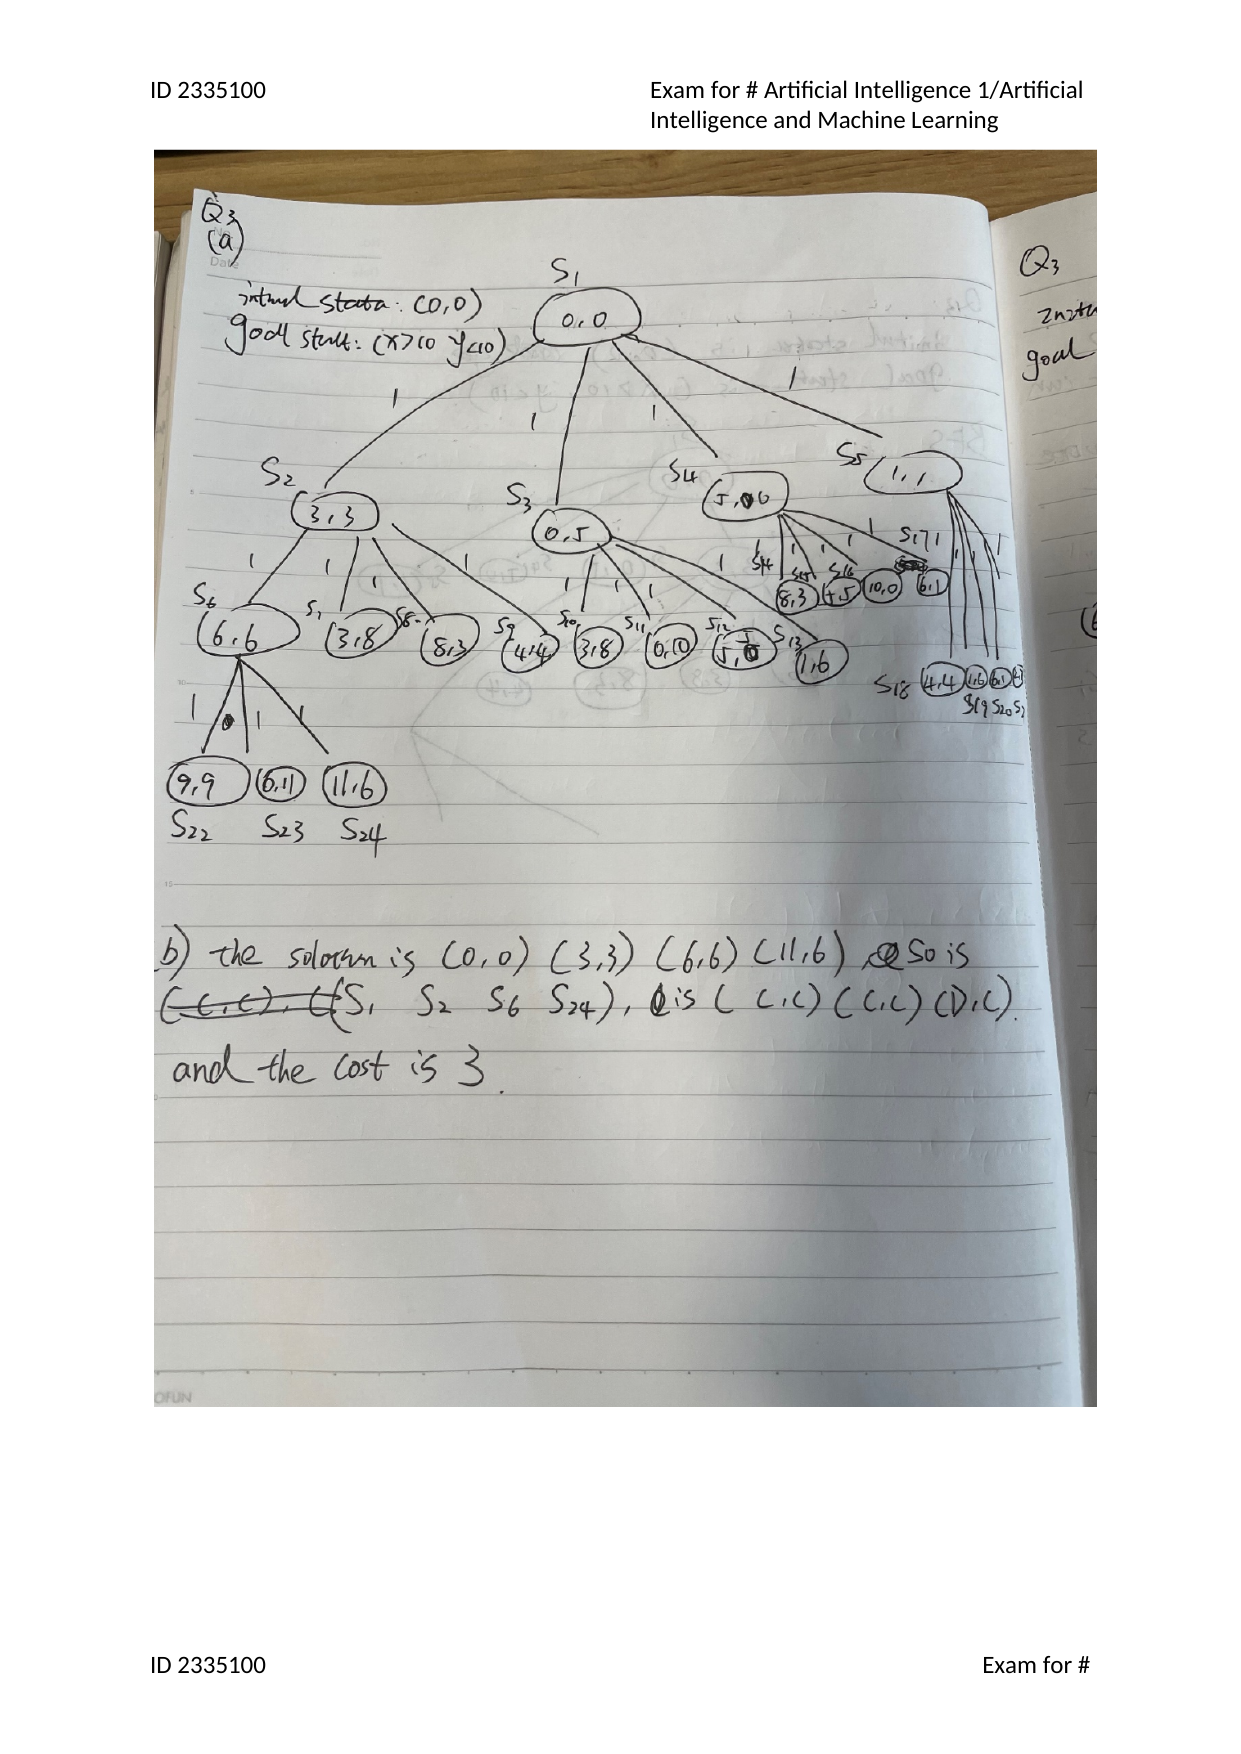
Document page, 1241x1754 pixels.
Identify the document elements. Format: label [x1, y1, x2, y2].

picture [155, 151, 1097, 1407]
